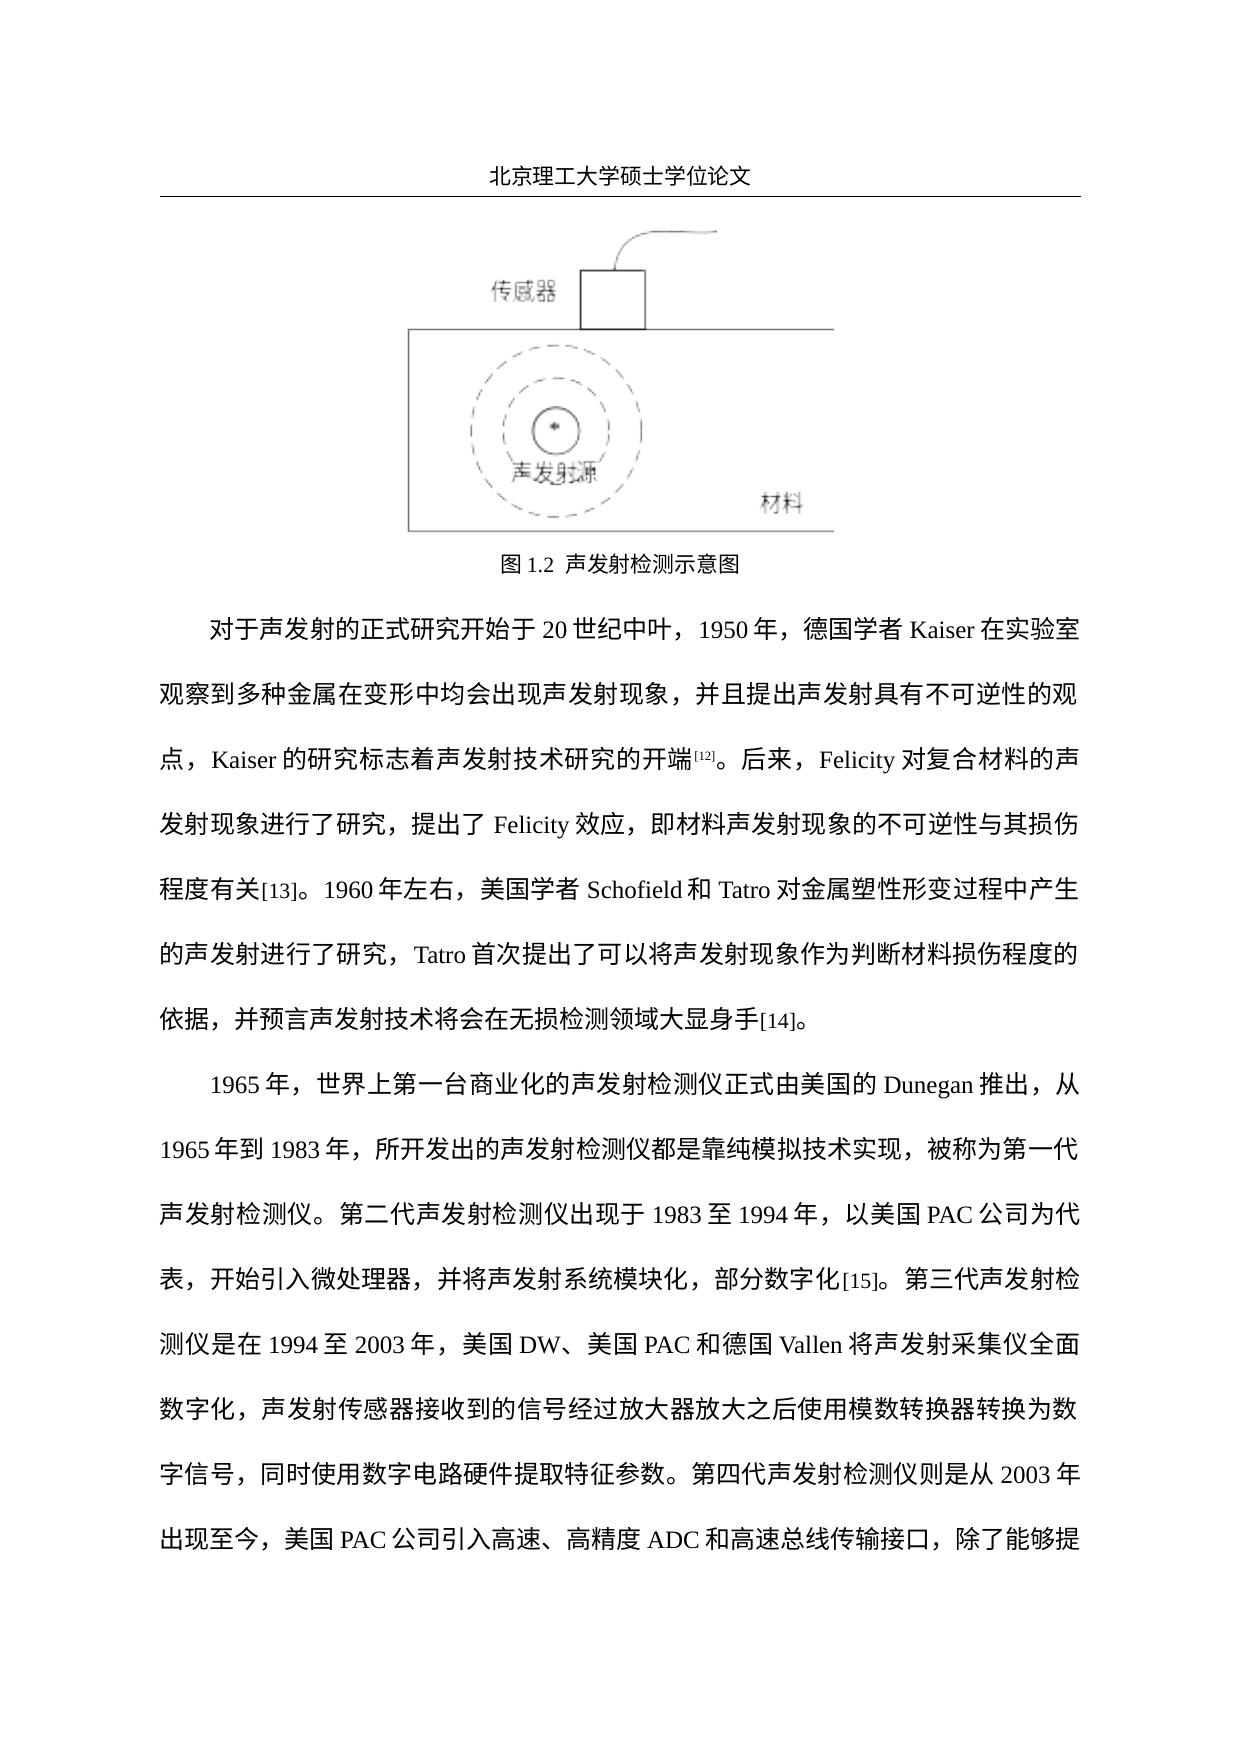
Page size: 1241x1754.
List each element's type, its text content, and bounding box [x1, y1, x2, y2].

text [159, 1051, 1081, 1571]
text 图1.2 声发射检测示意图 [159, 547, 1081, 579]
text 对于声发射的正式研究开始于20世纪中叶，1950年，德国学者Kaiser在实验室观察到多种金属在变形中均会出现声发射现象，并且提出声发射具有不可逆性的观点，Kaiser的研究标志着声发射技术研究的开端[12]。后来，Felicity对复合材料的声发射现象进行了研究，提出了Felicity效应，即材料声发射现象的不可逆性与其损伤程度有关[13]。1960年左右，美国学者Schofield和Tatro对金属塑性形变过程中产生的声发射进行了研究，Tatro首次提出了可以将声发射现象作为判断材料损伤程度的依据，并预言声发射技术将会在无损检测领域大显身手[14]。 [159, 596, 1081, 1051]
